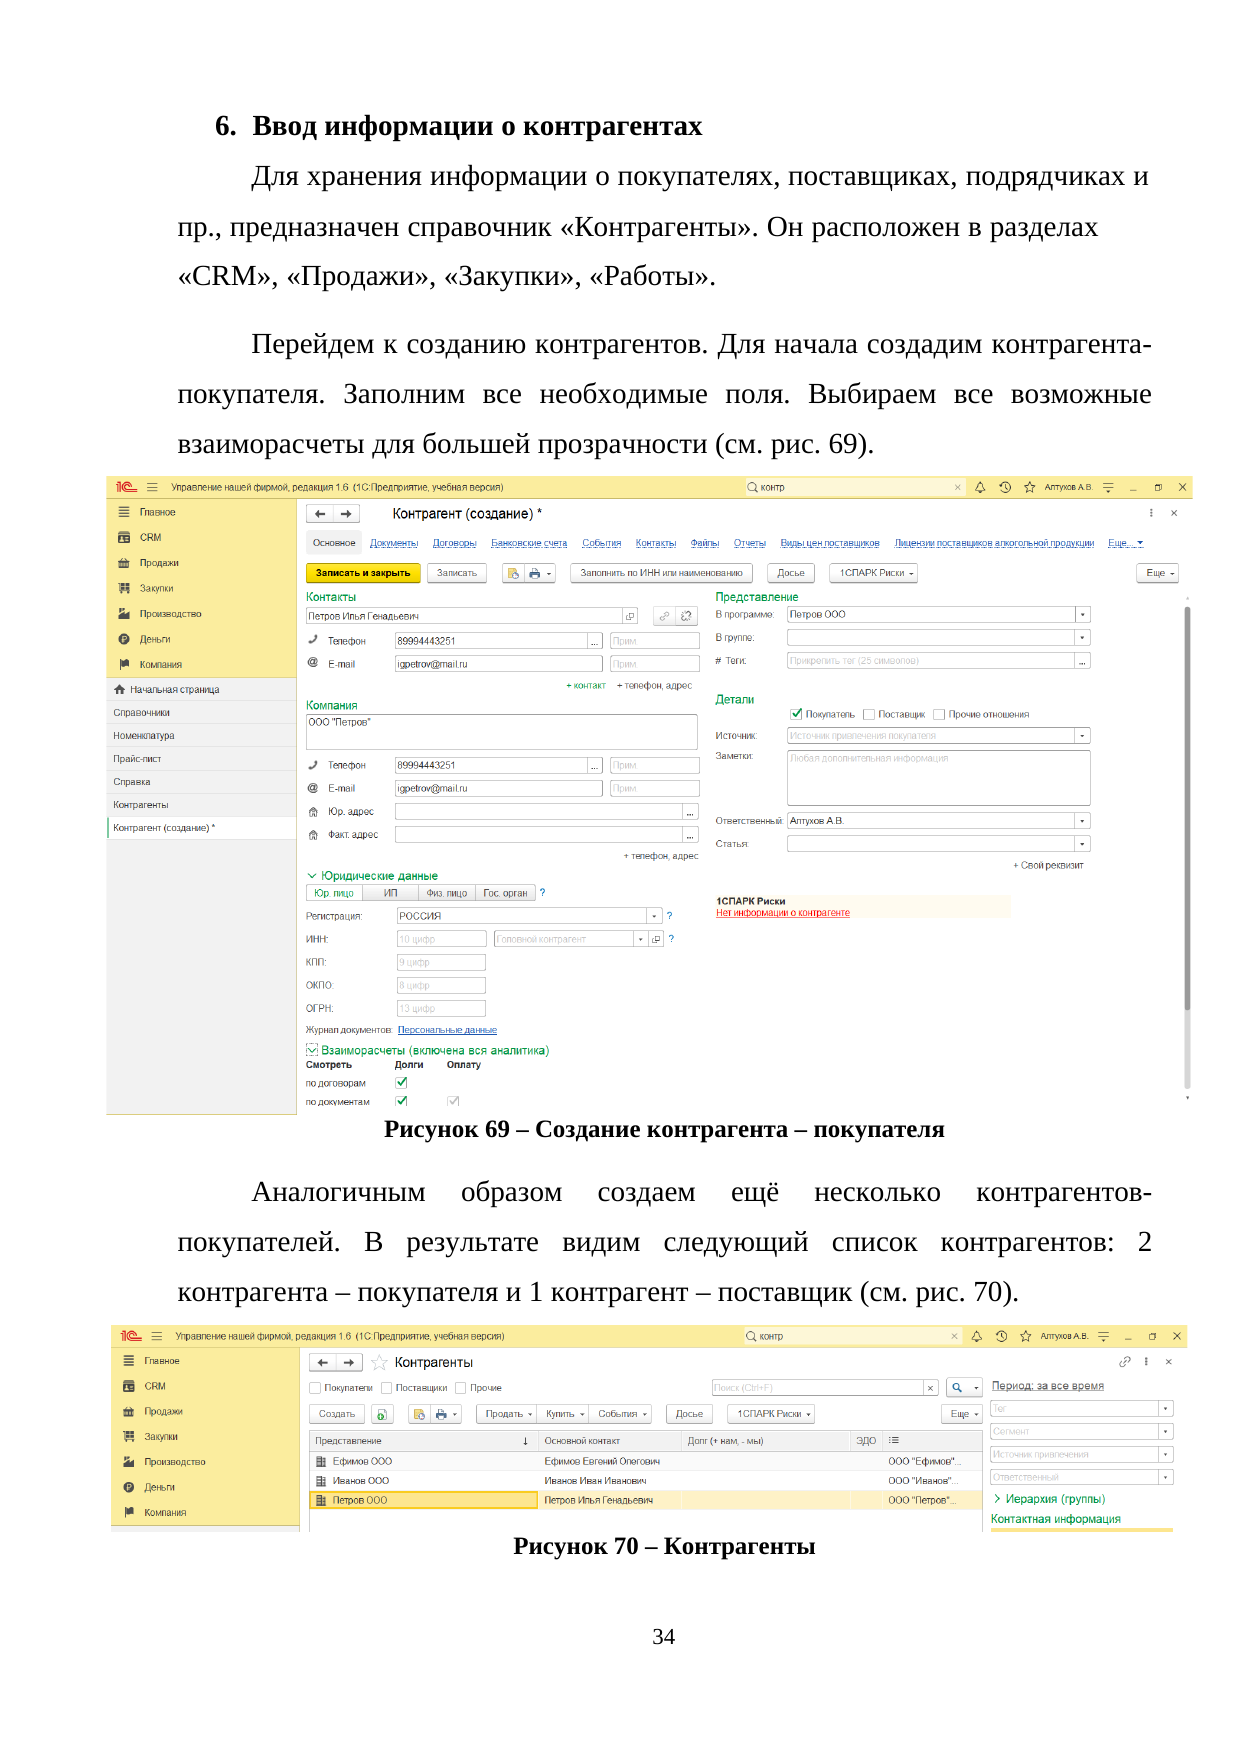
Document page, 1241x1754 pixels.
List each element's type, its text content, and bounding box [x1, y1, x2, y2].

text Рисунок 70 – Контрагенты [195, 1532, 1134, 1560]
text Перейдем к созданию контрагентов. Для начала создадим контрагента- покупателя. Заполним все необходимые поля. Выбираем все возможные взаиморасчеты для большей прозрачности (см. рис. 69). [177, 326, 1152, 460]
text Рисунок 69 – Создание контрагента – покупателя [195, 1115, 1134, 1143]
text Аналогичным образом создаем ещё несколько контрагентов- покупателей. В результате видим следующий список контрагентов: 2 контрагента – покупателя и 1 контрагент – поставщик (см. рис. 70). [177, 1174, 1152, 1308]
text Для хранения информации о покупателях, поставщиках, подрядчиках и пр., предназначен справочник «Контрагенты». Он расположен в разделах [177, 158, 1152, 242]
text «CRM», «Продажи», «Закупки», «Работы». [177, 259, 1192, 292]
subtitle Ввод информации о контрагентах [215, 108, 1192, 142]
picture [106, 476, 1193, 1115]
picture [111, 1325, 1188, 1532]
